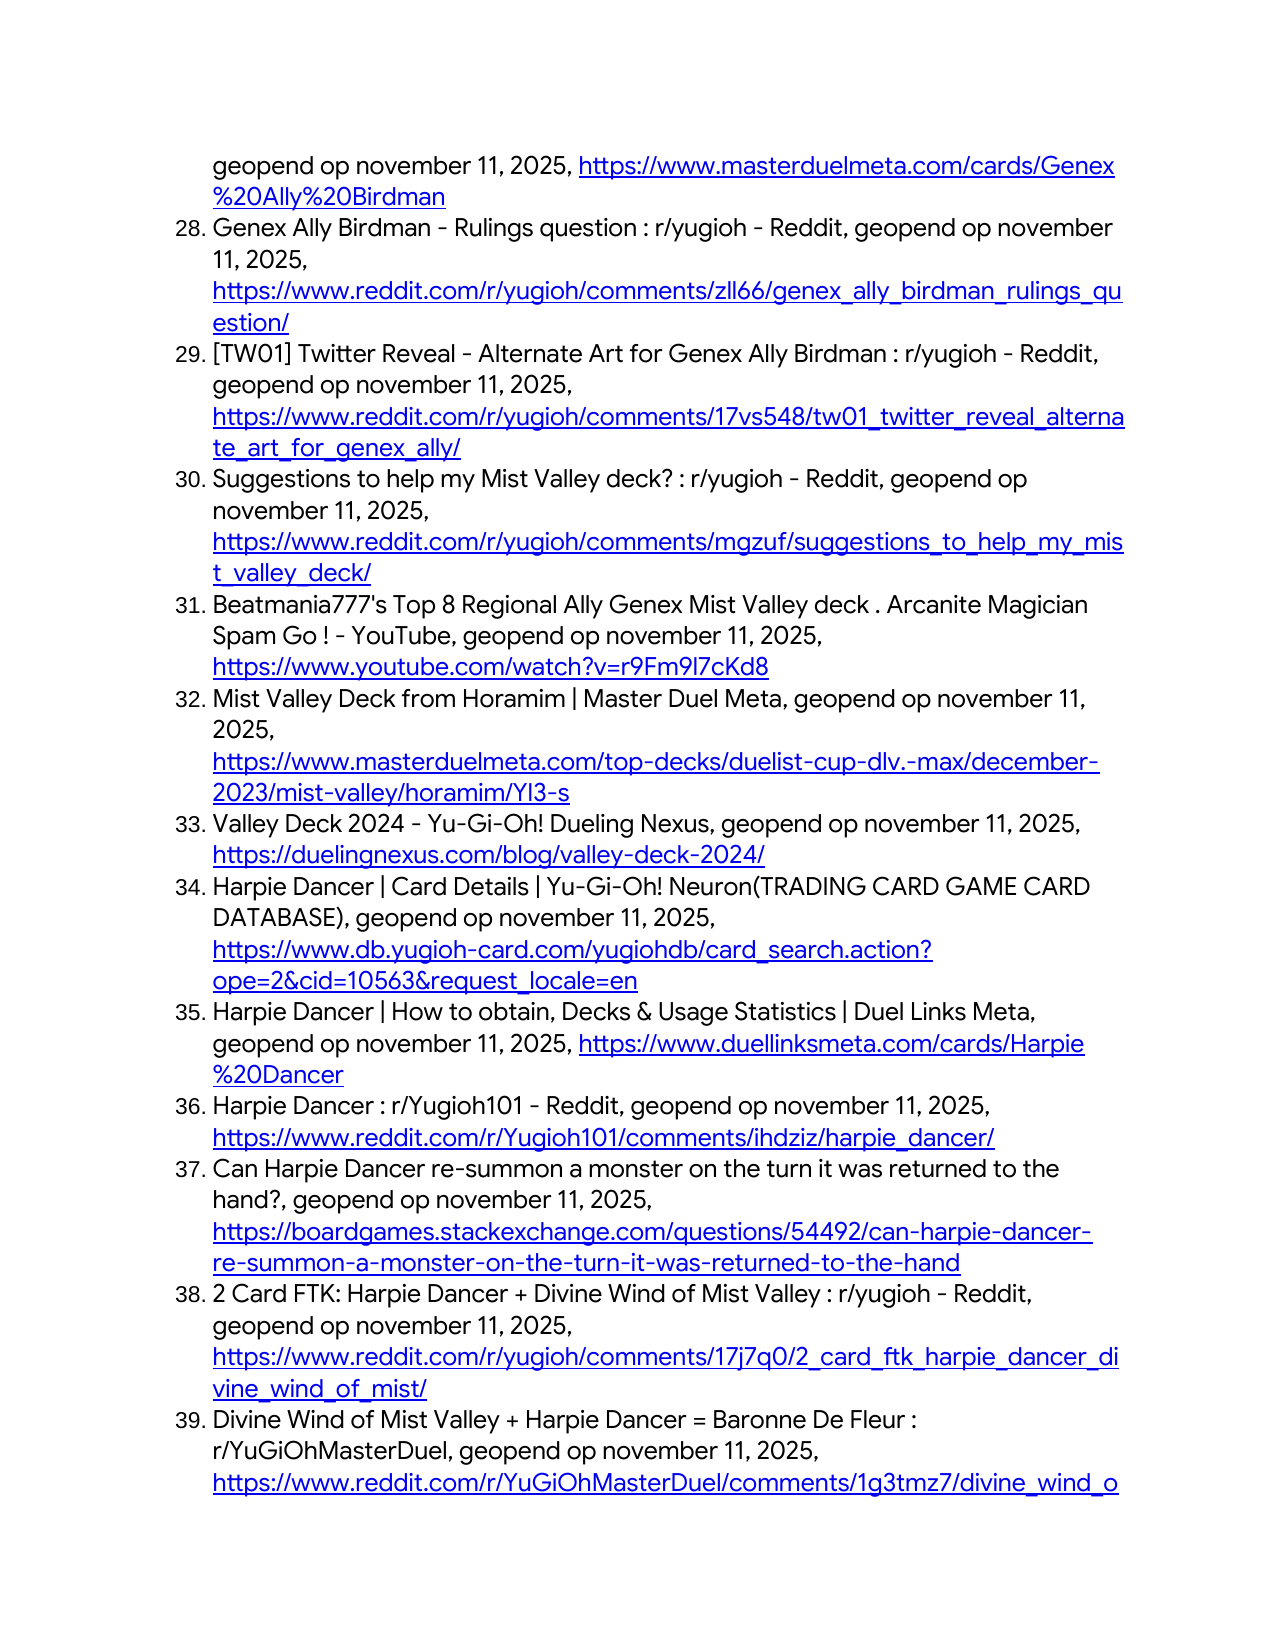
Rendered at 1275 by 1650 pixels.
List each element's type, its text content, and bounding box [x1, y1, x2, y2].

list Genex Ally Birdman - Rulings question : r/yugioh - Reddit, geopend op november 11, 2025, https://www.reddit.com/r/yugioh/comments/zll66/genex_ally_birdman_rulings_question/ [175, 213, 1125, 338]
list 2 Card FTK: Harpie Dancer + Divine Wind of Mist Valley : r/yugioh - Reddit, geopend op november 11, 2025, https://www.reddit.com/r/yugioh/comments/17j7q0/2_card_ftk_harpie_dancer_divine_wind_of_mist/ [175, 1279, 1125, 1404]
list Valley Deck 2024 - Yu-Gi-Oh! Dueling Nexus, geopend op november 11, 2025, https://duelingnexus.com/blog/valley-deck-2024/ [175, 808, 1125, 871]
list Beatmania777's Top 8 Regional Ally Genex Mist Valley deck . Arcanite Magician Spam Go ! - YouTube, geopend op november 11, 2025, https://www.youtube.com/watch?v=r9Fm9l7cKd8 [175, 589, 1125, 683]
list [TW01] Twitter Reveal - Alternate Art for Genex Ally Birdman : r/yugioh - Reddit, geopend op november 11, 2025, https://www.reddit.com/r/yugioh/comments/17vs548/tw01_twitter_reveal_alternate_art_for_genex_ally/ [175, 338, 1125, 463]
list Harpie Dancer : r/Yugioh101 - Reddit, geopend op november 11, 2025, https://www.reddit.com/r/Yugioh101/comments/ihdziz/harpie_dancer/ [175, 1091, 1125, 1153]
list Mist Valley Deck from Horamim | Master Duel Meta, geopend op november 11, 2025, https://www.masterduelmeta.com/top-decks/duelist-cup-dlv.-max/december-2023/mist-valley/horamim/YI3-s [175, 683, 1125, 808]
list Can Harpie Dancer re-summon a monster on the turn it was returned to the hand?, geopend op november 11, 2025, https://boardgames.stackexchange.com/questions/54492/can-harpie-dancer-re-summon-a-monster-on-the-turn-it-was-returned-to-the-hand [175, 1153, 1125, 1279]
list Harpie Dancer | Card Details | Yu-Gi-Oh! Neuron(TRADING CARD GAME CARD DATABASE), geopend op november 11, 2025, https://www.db.yugioh-card.com/yugiohdb/card_search.action?ope=2&cid=10563&request_locale=en [175, 871, 1125, 997]
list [175, 1404, 1125, 1498]
list Suggestions to help my Mist Valley deck? : r/yugioh - Reddit, geopend op november 11, 2025, https://www.reddit.com/r/yugioh/comments/mgzuf/suggestions_to_help_my_mist_valley_deck/ [175, 463, 1125, 589]
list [175, 150, 1125, 213]
list Harpie Dancer | How to obtain, Decks & Usage Statistics | Duel Links Meta, geopend op november 11, 2025, https://www.duellinksmeta.com/cards/Harpie%20Dancer [175, 997, 1125, 1091]
